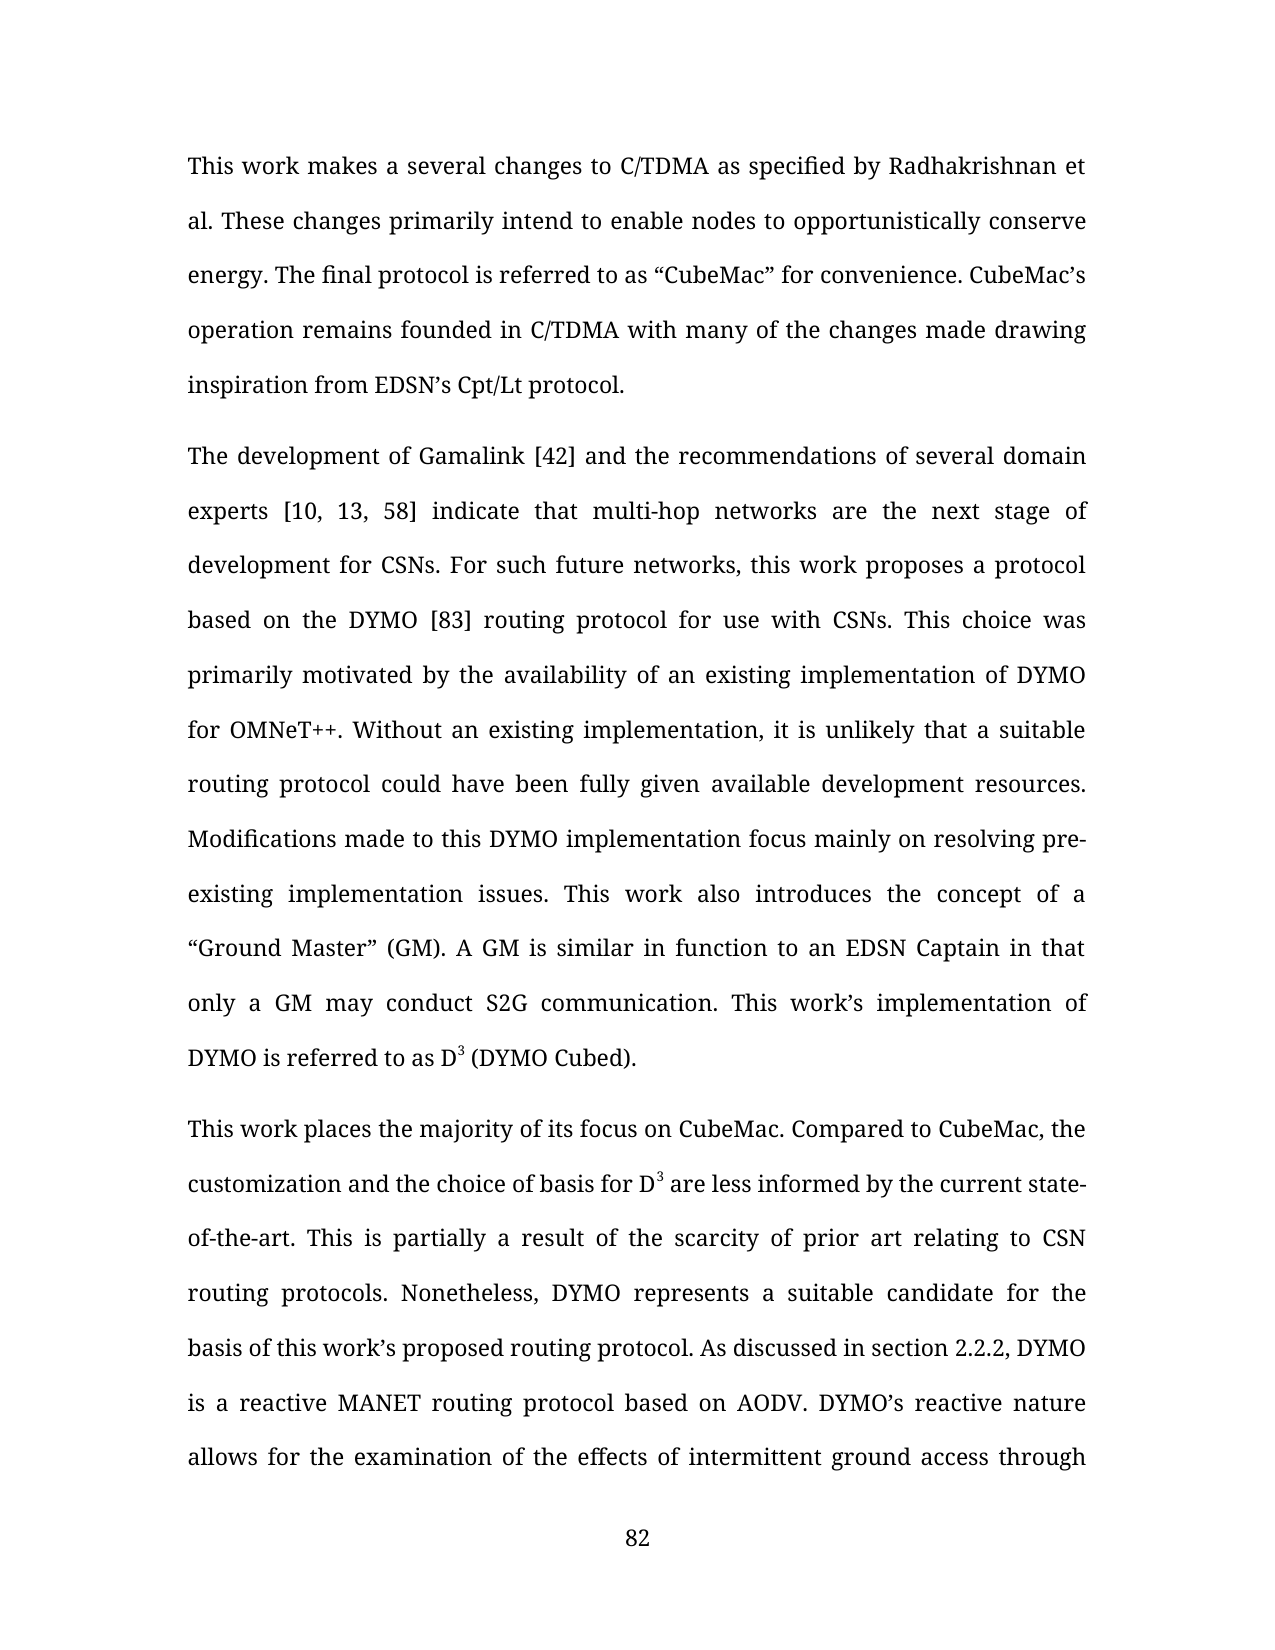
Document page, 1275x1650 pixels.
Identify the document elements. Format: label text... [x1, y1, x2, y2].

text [187, 1113, 1087, 1472]
text This work makes a several changes to C/TDMA as specified by Radhakrishnan et al. These changes primarily intend to enable nodes to opportunistically conserve energy. The final protocol is referred to as “CubeMac” for convenience. CubeMac’s operation remains founded in C/TDMA with many of the changes made drawing inspiration from EDSN’s Cpt/Lt protocol. [187, 150, 1087, 400]
text The development of Gamalink [42] and the recommendations of several domain experts [10, 13, 58] indicate that multi-hop networks are the next stage of development for CSNs. For such future networks, this work proposes a protocol based on the DYMO [83] routing protocol for use with CSNs. This choice was primarily motivated by the availability of an existing implementation of DYMO for OMNeT++. Without an existing implementation, it is unlikely that a suitable routing protocol could have been fully given available development resources. Modifications made to this DYMO implementation focus mainly on resolving pre-existing implementation issues. This work also introduces the concept of a “Ground Master” (GM). A GM is similar in function to an EDSN Captain in that only a GM may conduct S2G communication. This work’s implementation of DYMO is referred to as D3 (DYMO Cubed). [187, 440, 1087, 1073]
